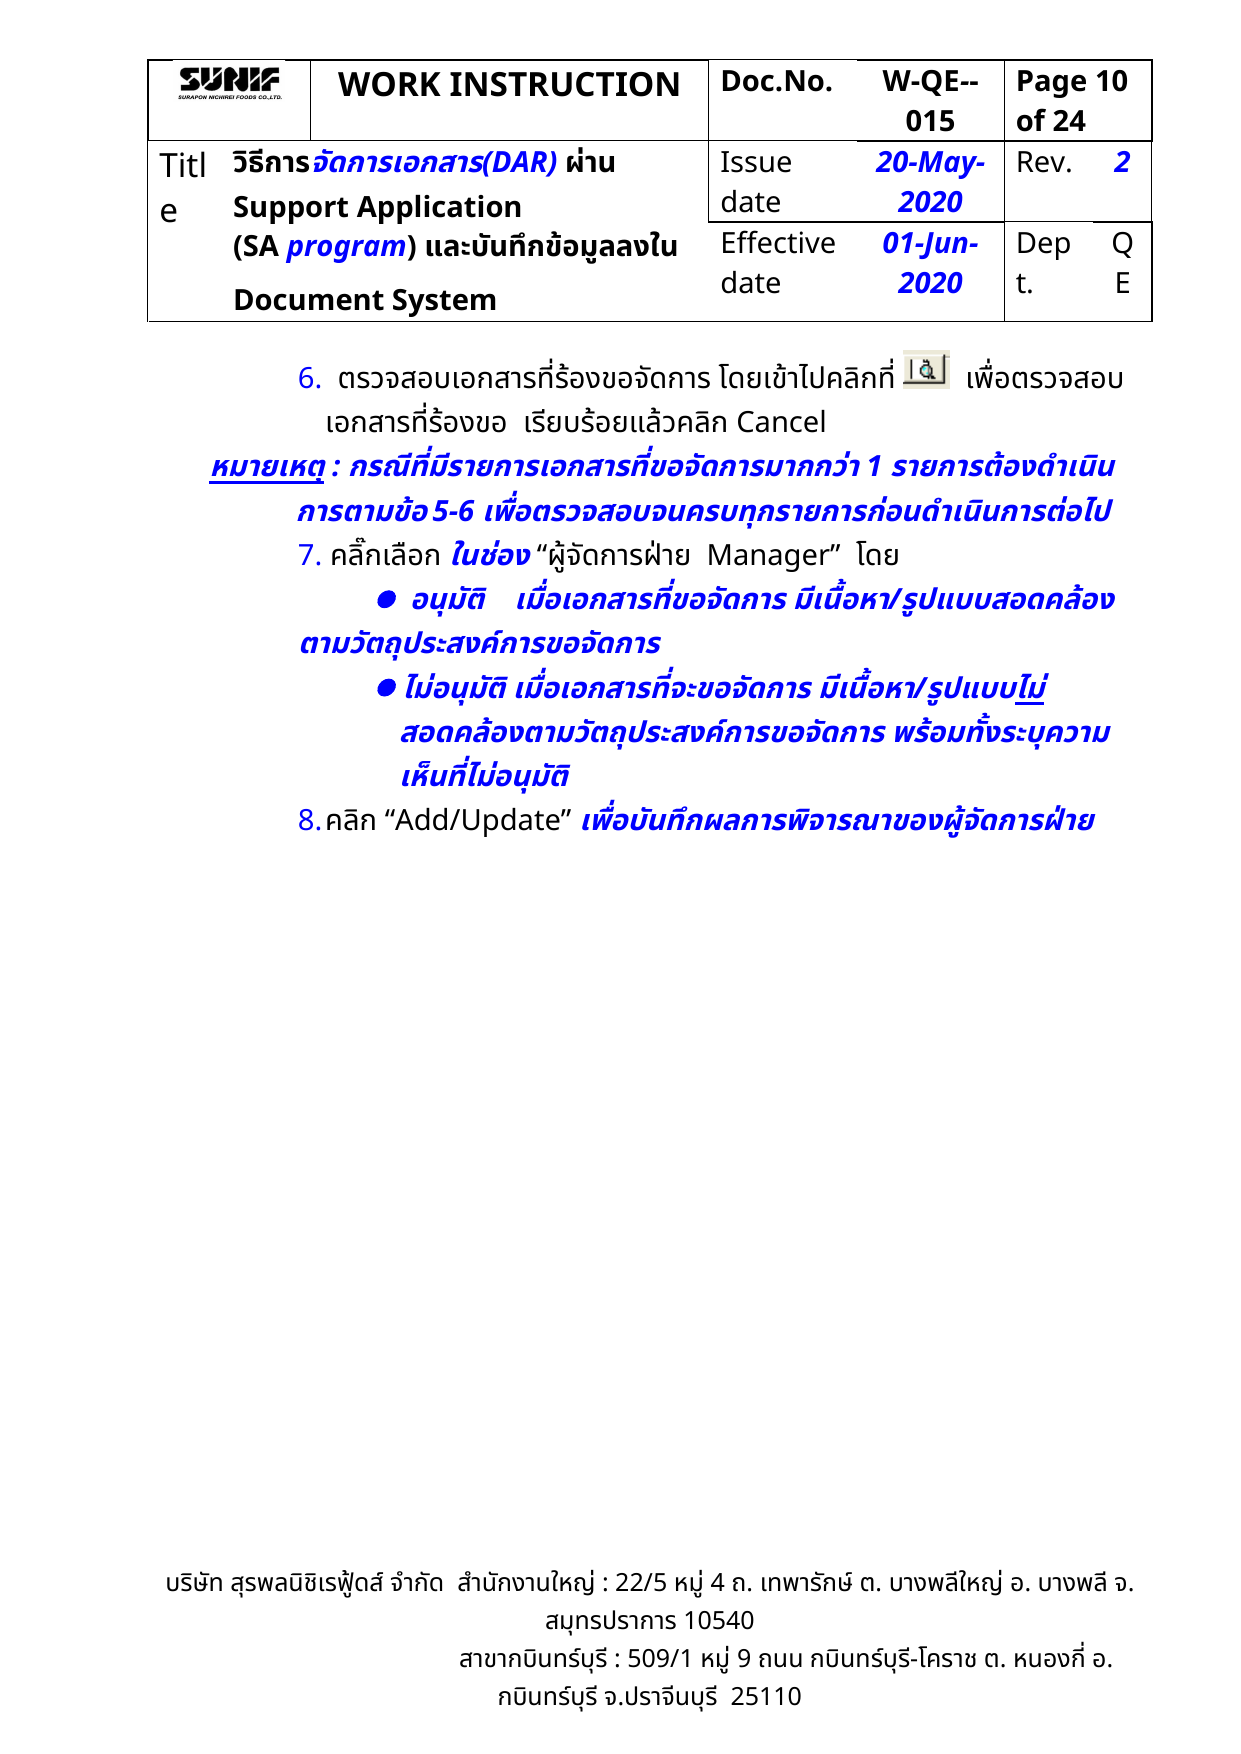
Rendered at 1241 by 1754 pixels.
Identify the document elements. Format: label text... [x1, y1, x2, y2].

text 6. ตรวจสอบเอกสารที่ร้องขอจัดการ โดยเข้าไปคลิกที่ เพื่อตรวจสอบเอกสารที่ร้องขอ เรียบร้อยแล้วคลิก Cancel [298, 351, 1152, 446]
text หมายเหตุ : กรณีที่มีรายการเอกสารที่ขอจัดการมากกว่า 1 รายการต้องดำเนินการตามข้อ5-6 เพื่อตรวจสอบจนครบทุกรายการก่อนดำเนินการต่อไป [209, 446, 1152, 534]
text 7. คลิ๊กเลือก ในช่อง “ผู้จัดการฝ่าย Manager” โดย [223, 534, 1152, 578]
text อนุมัติ เมื่อเอกสารที่ขอจัดการ มีเนื้อหา/รูปแบบสอดคล้องตามวัตถุประสงค์การขอจัดการ [298, 578, 1152, 667]
picture [903, 350, 950, 389]
text ไม่อนุมัติ เมื่อเอกสารที่จะขอจัดการ มีเนื้อหา/รูปแบบไม่สอดคล้องตามวัตถุประสงค์การขอจัดการ พร้อมทั้งระบุความเห็นที่ไม่อนุมัติ [373, 667, 1152, 799]
picture [172, 60, 286, 102]
list คลิก “Add/Update” เพื่อบันทึกผลการพิจารณาของผู้จัดการฝ่าย [298, 799, 1152, 843]
